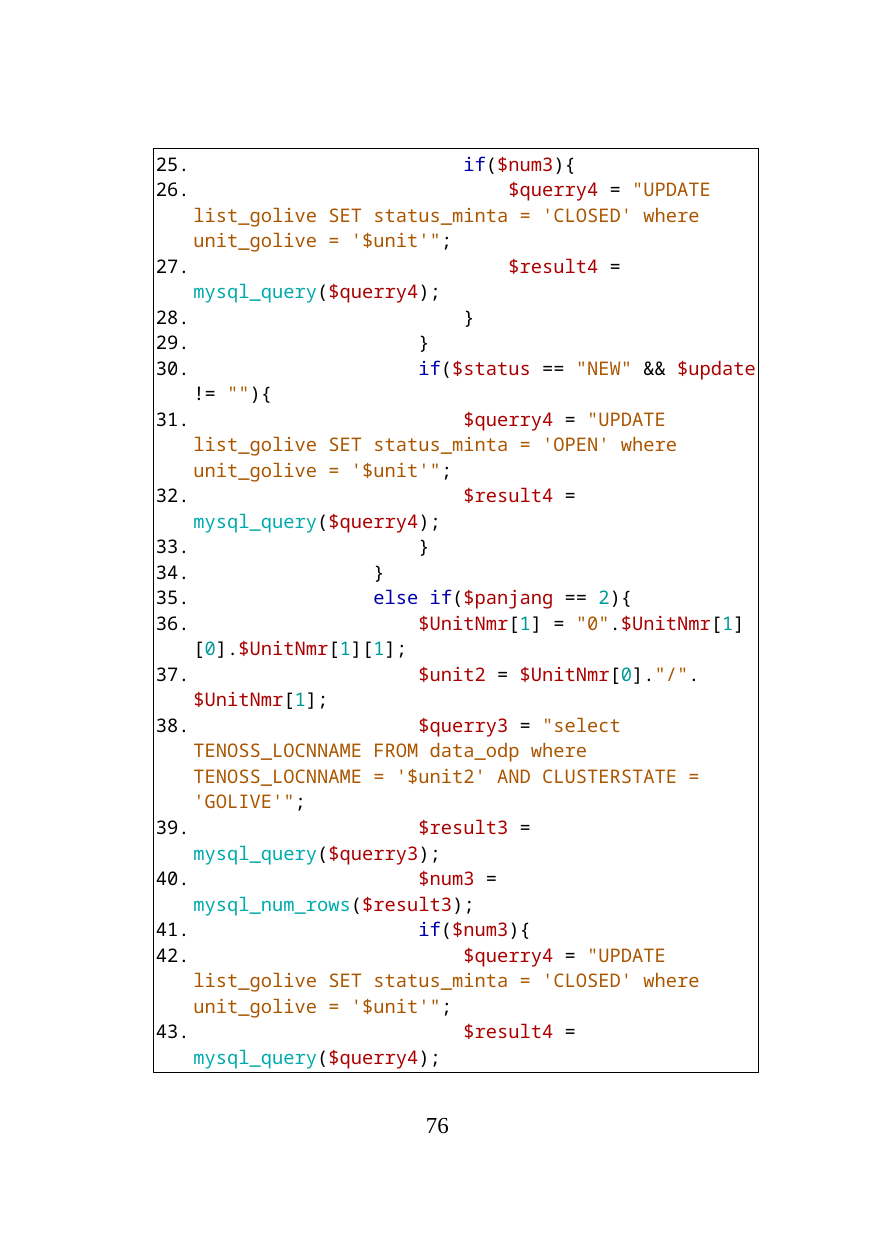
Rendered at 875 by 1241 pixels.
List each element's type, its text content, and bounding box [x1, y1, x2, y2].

list } [154, 556, 758, 582]
list $unit2 = $UnitNmr[0]."/".$UnitNmr[1]; [154, 658, 758, 709]
list $querry4 = "UPDATE list_golive SET status_minta = 'CLOSED' where unit_golive = '$unit'"; [154, 173, 758, 250]
list else if($panjang == 2){ [154, 582, 758, 607]
list $querry4 = "UPDATE list_golive SET status_minta = 'OPEN' where unit_golive = '$unit'"; [154, 403, 758, 479]
list if($status == "NEW" && $update != ""){ [154, 352, 758, 403]
list } [154, 531, 758, 556]
list $result3 = mysql_query($querry3); [154, 811, 758, 862]
list $num3 = mysql_num_rows($result3); [154, 862, 758, 913]
list $querry3 = "select TENOSS_LOCNNAME FROM data_odp where TENOSS_LOCNNAME = '$unit2' AND CLUSTERSTATE = 'GOLIVE'"; [154, 709, 758, 811]
list $querry4 = "UPDATE list_golive SET status_minta = 'CLOSED' where unit_golive = '$unit'"; [154, 939, 758, 1015]
list } [154, 301, 758, 326]
list if($num3){ [154, 149, 758, 173]
list $UnitNmr[1] = "0".$UnitNmr[1][0].$UnitNmr[1][1]; [154, 607, 758, 658]
list $result4 = mysql_query($querry4); [154, 479, 758, 531]
list } [154, 326, 758, 352]
list if($num3){ [154, 913, 758, 939]
list $result4 = mysql_query($querry4); [154, 250, 758, 301]
list $result4 = mysql_query($querry4); [154, 1015, 758, 1072]
